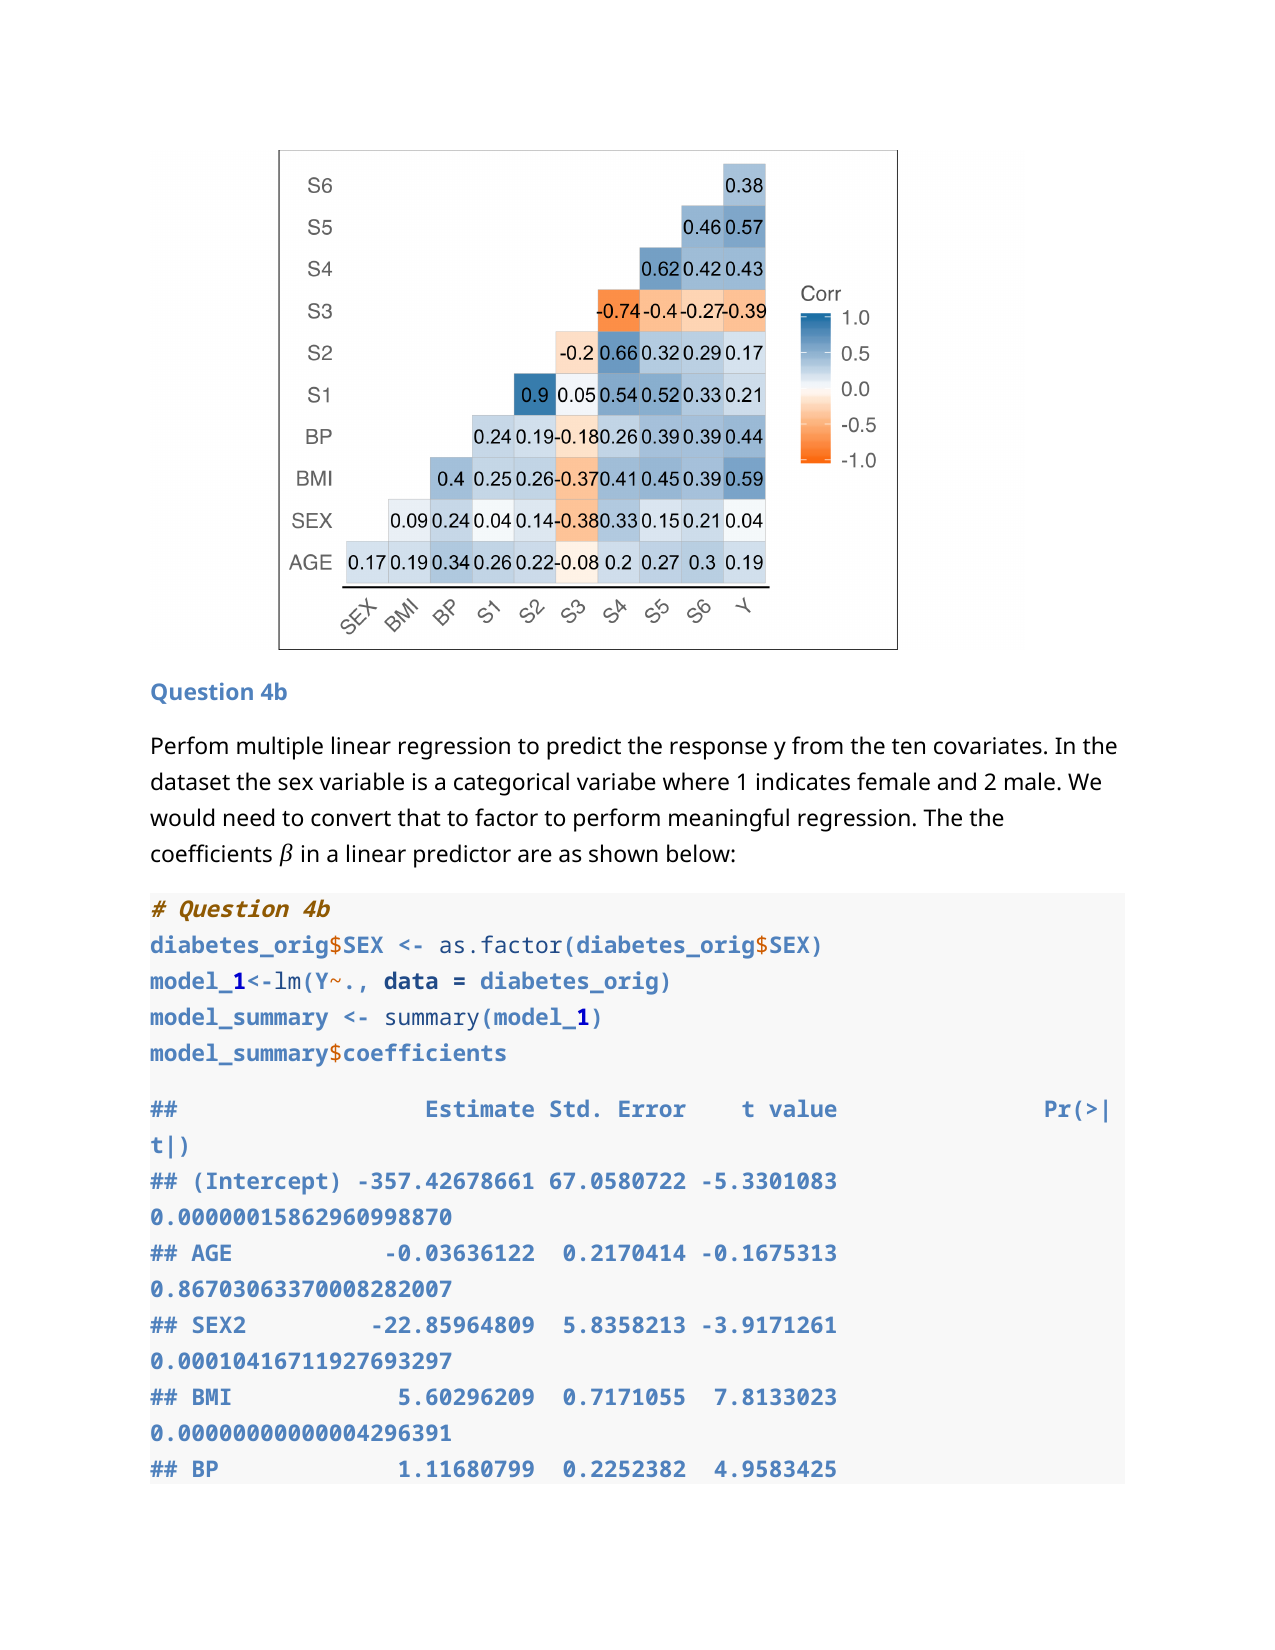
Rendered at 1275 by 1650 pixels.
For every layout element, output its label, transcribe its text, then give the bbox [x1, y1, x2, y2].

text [150, 1093, 1125, 1484]
text Perfom multiple linear regression to predict the response y from the ten covariates. In the dataset the sex variable is a categorical variabe where 1 indicates female and 2 male. We would need to convert that to factor to perform meaningful regression. The the coefficients in a linear predictor are as shown below: [150, 730, 1125, 869]
text # Question 4b diabetes_orig$SEX <- as.factor(diabetes_orig$SEX) model_1<-lm(Y~., data = diabetes_orig) model_summary <- summary(model_1) model_summary$coefficients [150, 893, 1125, 1068]
picture [150, 150, 1025, 650]
subtitle Question 4b [150, 676, 1125, 707]
